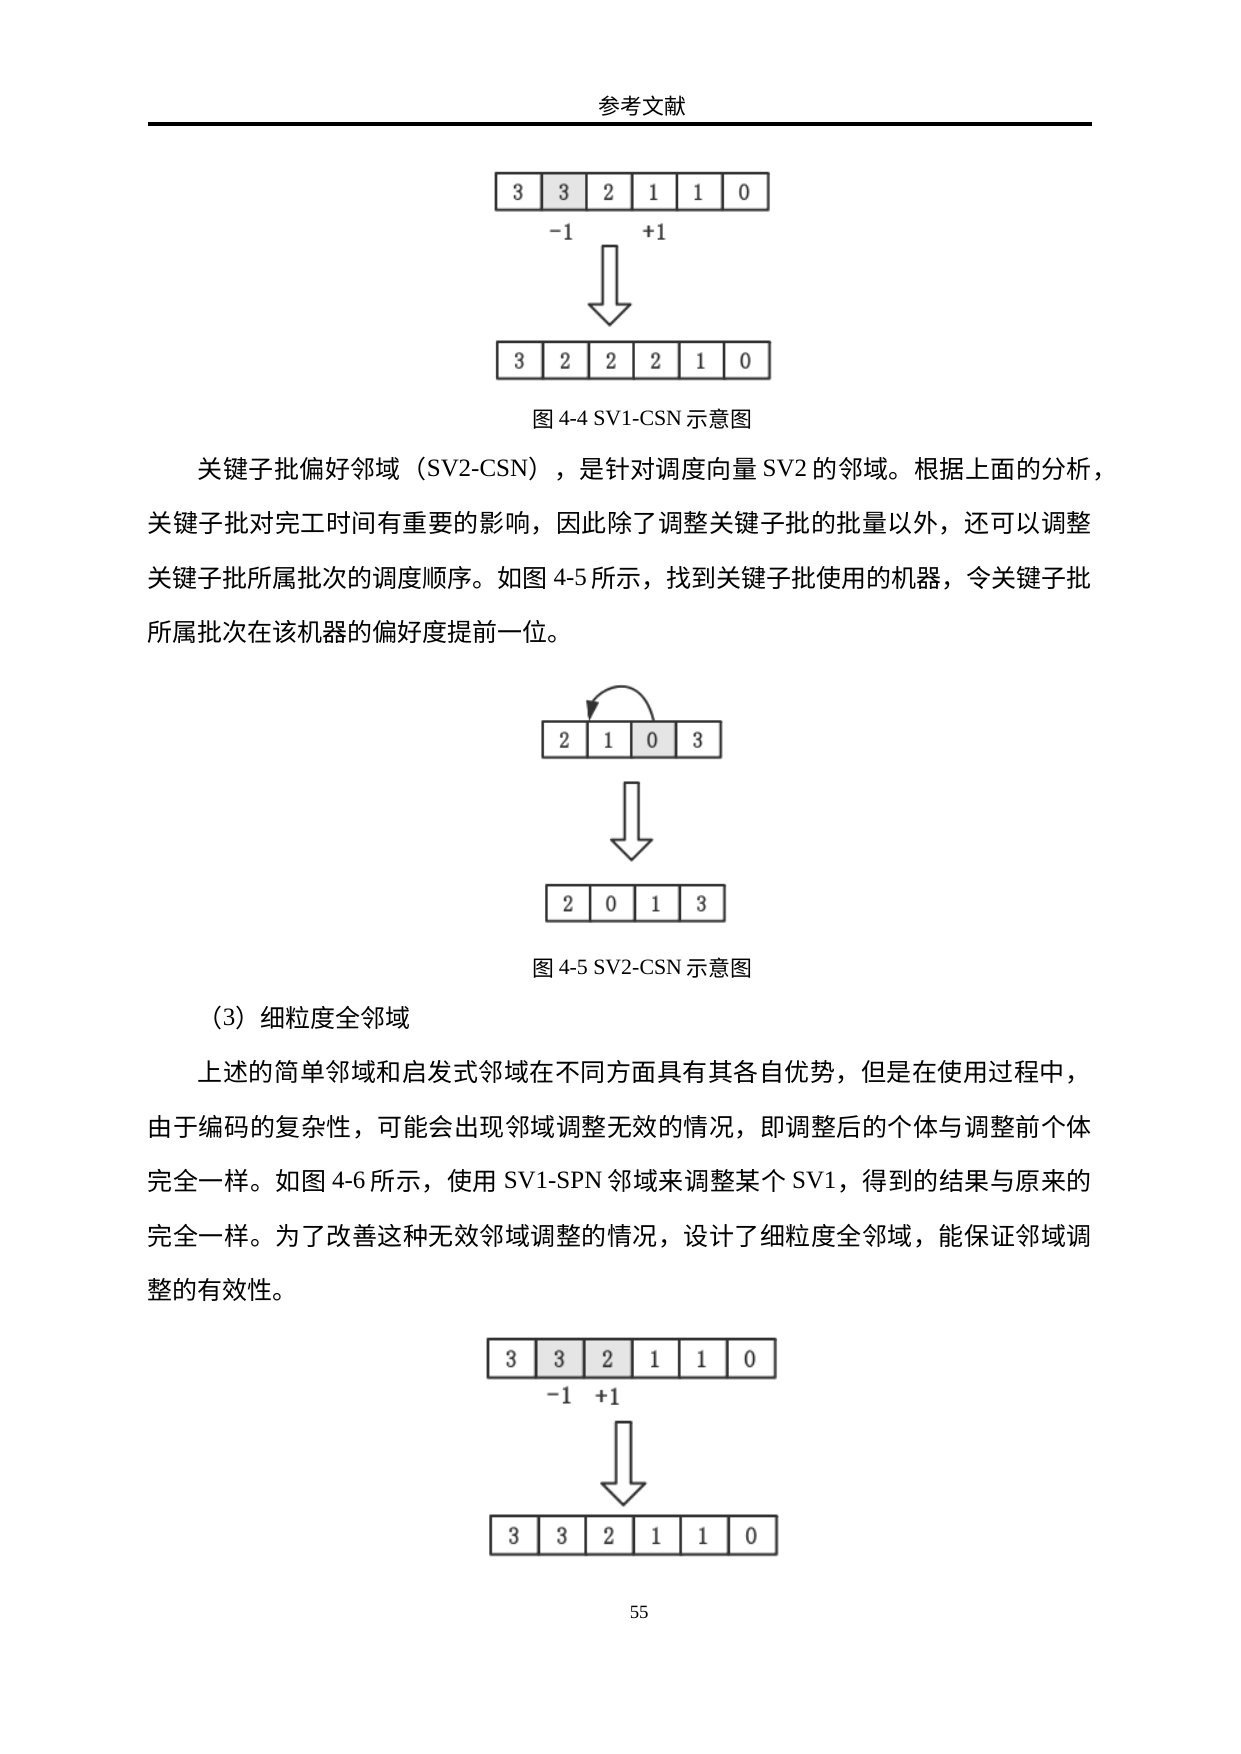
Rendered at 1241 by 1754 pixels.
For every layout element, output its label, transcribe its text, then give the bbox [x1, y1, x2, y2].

text （3）细粒度全邻域 [148, 998, 1092, 1035]
text 上述的简单邻域和启发式邻域在不同方面具有其各自优势，但是在使用过程中，由于编码的复杂性，可能会出现邻域调整无效的情况，即调整后的个体与调整前个体完全一样。如图4-6所示，使用SV1-SPN邻域来调整某个SV1，得到的结果与原来的完全一样。为了改善这种无效邻域调整的情况，设计了细粒度全邻域，能保证邻域调整的有效性。 [148, 1053, 1092, 1307]
picture [435, 161, 849, 390]
text 关键子批偏好邻域（SV2-CSN），是针对调度向量SV2的邻域。根据上面的分析，关键子批对完工时间有重要的影响，因此除了调整关键子批的批量以外，还可以调整关键子批所属批次的调度顺序。如图4-5所示，找到关键子批使用的机器，令关键子批所属批次在该机器的偏好度提前一位。 [148, 449, 1092, 649]
picture [483, 666, 801, 939]
text 图4-5 SV2-CSN示意图 [148, 951, 1092, 983]
picture [424, 1324, 860, 1568]
text 图4-4 SV1-CSN示意图 [148, 402, 1092, 433]
